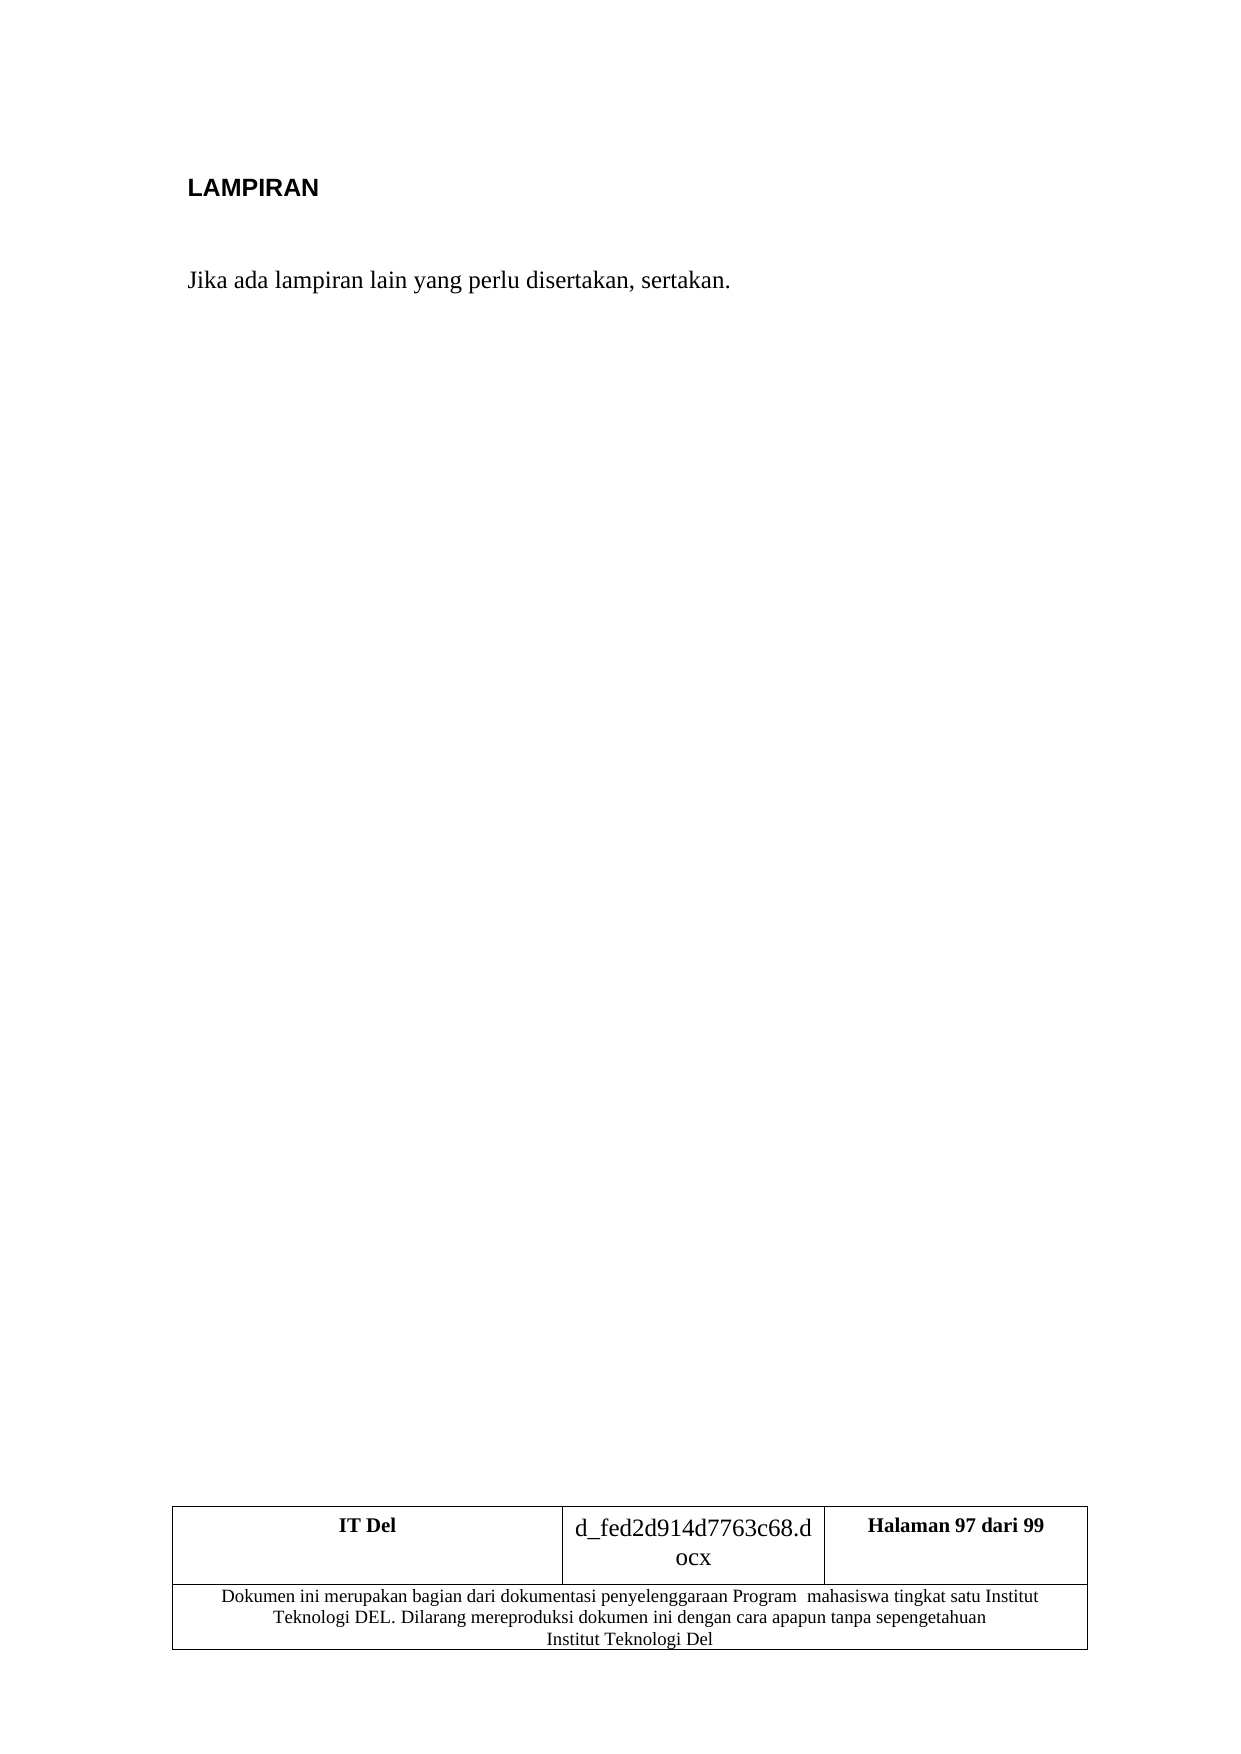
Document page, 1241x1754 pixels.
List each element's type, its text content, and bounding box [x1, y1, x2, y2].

text Jika ada lampiran lain yang perlu disertakan, sertakan. [187, 265, 1092, 294]
subtitle LAMPIRAN [187, 173, 1092, 201]
